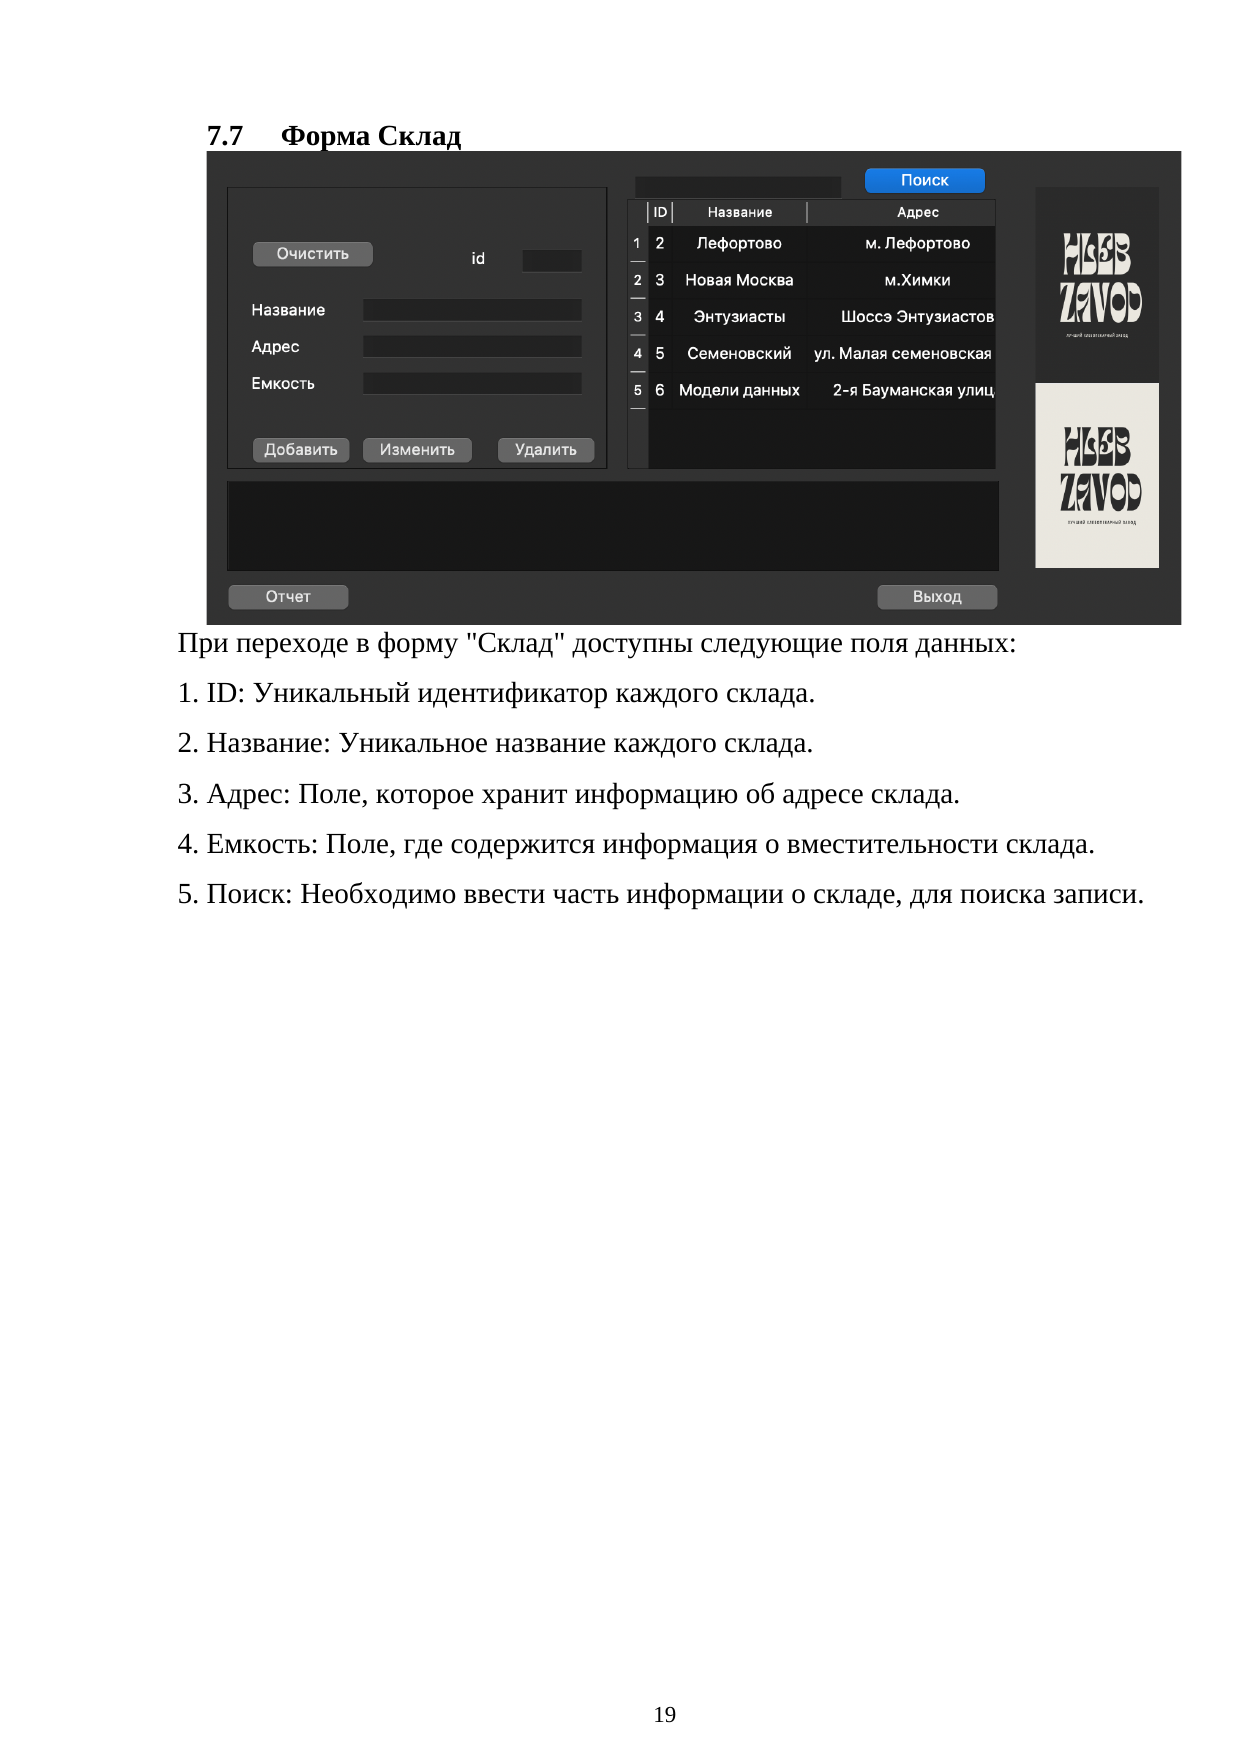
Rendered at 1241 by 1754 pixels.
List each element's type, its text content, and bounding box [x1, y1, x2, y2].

text 4. Емкость: Поле, где содержится информация о вместительности склада. [177, 826, 1152, 860]
text 3. Адрес: Поле, которое хранит информацию об адресе склада. [177, 776, 1152, 809]
text 2. Название: Уникальное название каждого склада. [177, 726, 1152, 759]
text 1. ID: Уникальный идентификатор каждого склада. [177, 675, 1152, 709]
text 5. Поиск: Необходимо ввести часть информации о складе, для поиска записи. [177, 877, 1152, 910]
picture [206, 151, 1182, 625]
list Форма Склад [207, 118, 1152, 151]
text При переходе в форму "Склад" доступны следующие поля данных: [177, 625, 1152, 658]
